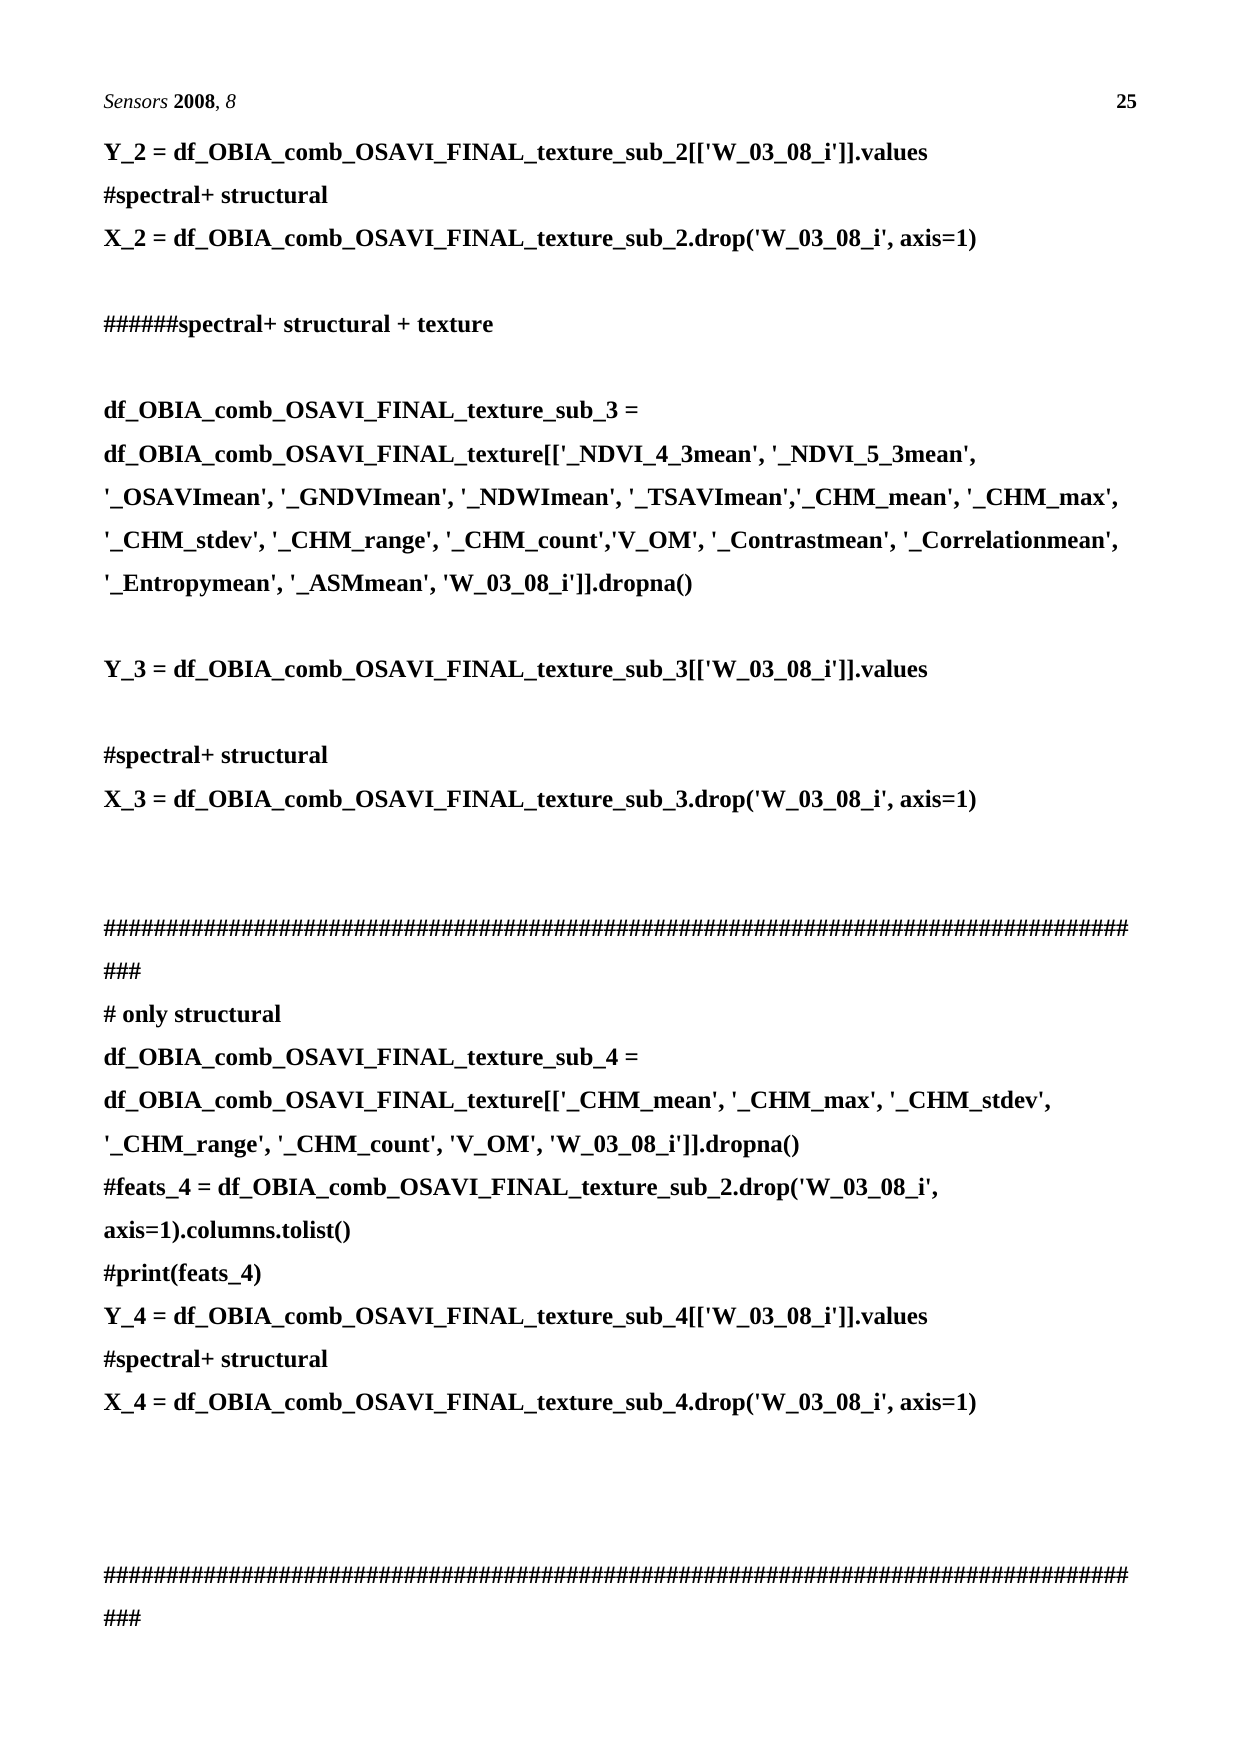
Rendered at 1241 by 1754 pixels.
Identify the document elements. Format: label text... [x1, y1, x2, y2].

text #spectral+ structural [103, 741, 1137, 769]
text #print(feats_4) [103, 1258, 1137, 1287]
text Y_4 = df_OBIA_comb_OSAVI_FINAL_texture_sub_4[['W_03_08_i']].values [103, 1301, 1137, 1330]
text # only structural [103, 999, 1137, 1028]
text ##################################################################################### [103, 1560, 1137, 1632]
text X_2 = df_OBIA_comb_OSAVI_FINAL_texture_sub_2.drop('W_03_08_i', axis=1) [103, 223, 1137, 252]
text #spectral+ structural [103, 1344, 1137, 1373]
text ######spectral+ structural + texture [103, 309, 1137, 338]
text #feats_4 = df_OBIA_comb_OSAVI_FINAL_texture_sub_2.drop('W_03_08_i', axis=1).columns.tolist() [103, 1172, 1137, 1244]
text df_OBIA_comb_OSAVI_FINAL_texture_sub_4 = df_OBIA_comb_OSAVI_FINAL_texture[['_CHM_mean', '_CHM_max', '_CHM_stdev', '_CHM_range', '_CHM_count', 'V_OM', 'W_03_08_i']].dropna() [103, 1042, 1137, 1157]
text #spectral+ structural [103, 180, 1137, 209]
text X_3 = df_OBIA_comb_OSAVI_FINAL_texture_sub_3.drop('W_03_08_i', axis=1) [103, 784, 1137, 812]
text X_4 = df_OBIA_comb_OSAVI_FINAL_texture_sub_4.drop('W_03_08_i', axis=1) [103, 1387, 1137, 1416]
text ##################################################################################### [103, 913, 1137, 985]
text df_OBIA_comb_OSAVI_FINAL_texture_sub_3 = df_OBIA_comb_OSAVI_FINAL_texture[['_NDVI_4_3mean', '_NDVI_5_3mean', '_OSAVImean', '_GNDVImean', '_NDWImean', '_TSAVImean','_CHM_mean', '_CHM_max', '_CHM_stdev', '_CHM_range', '_CHM_count','V_OM', '_Contrastmean', '_Correlationmean', '_Entropymean', '_ASMmean', 'W_03_08_i']].dropna() [103, 396, 1137, 597]
text Y_3 = df_OBIA_comb_OSAVI_FINAL_texture_sub_3[['W_03_08_i']].values [103, 654, 1137, 683]
text Y_2 = df_OBIA_comb_OSAVI_FINAL_texture_sub_2[['W_03_08_i']].values [103, 137, 1137, 166]
